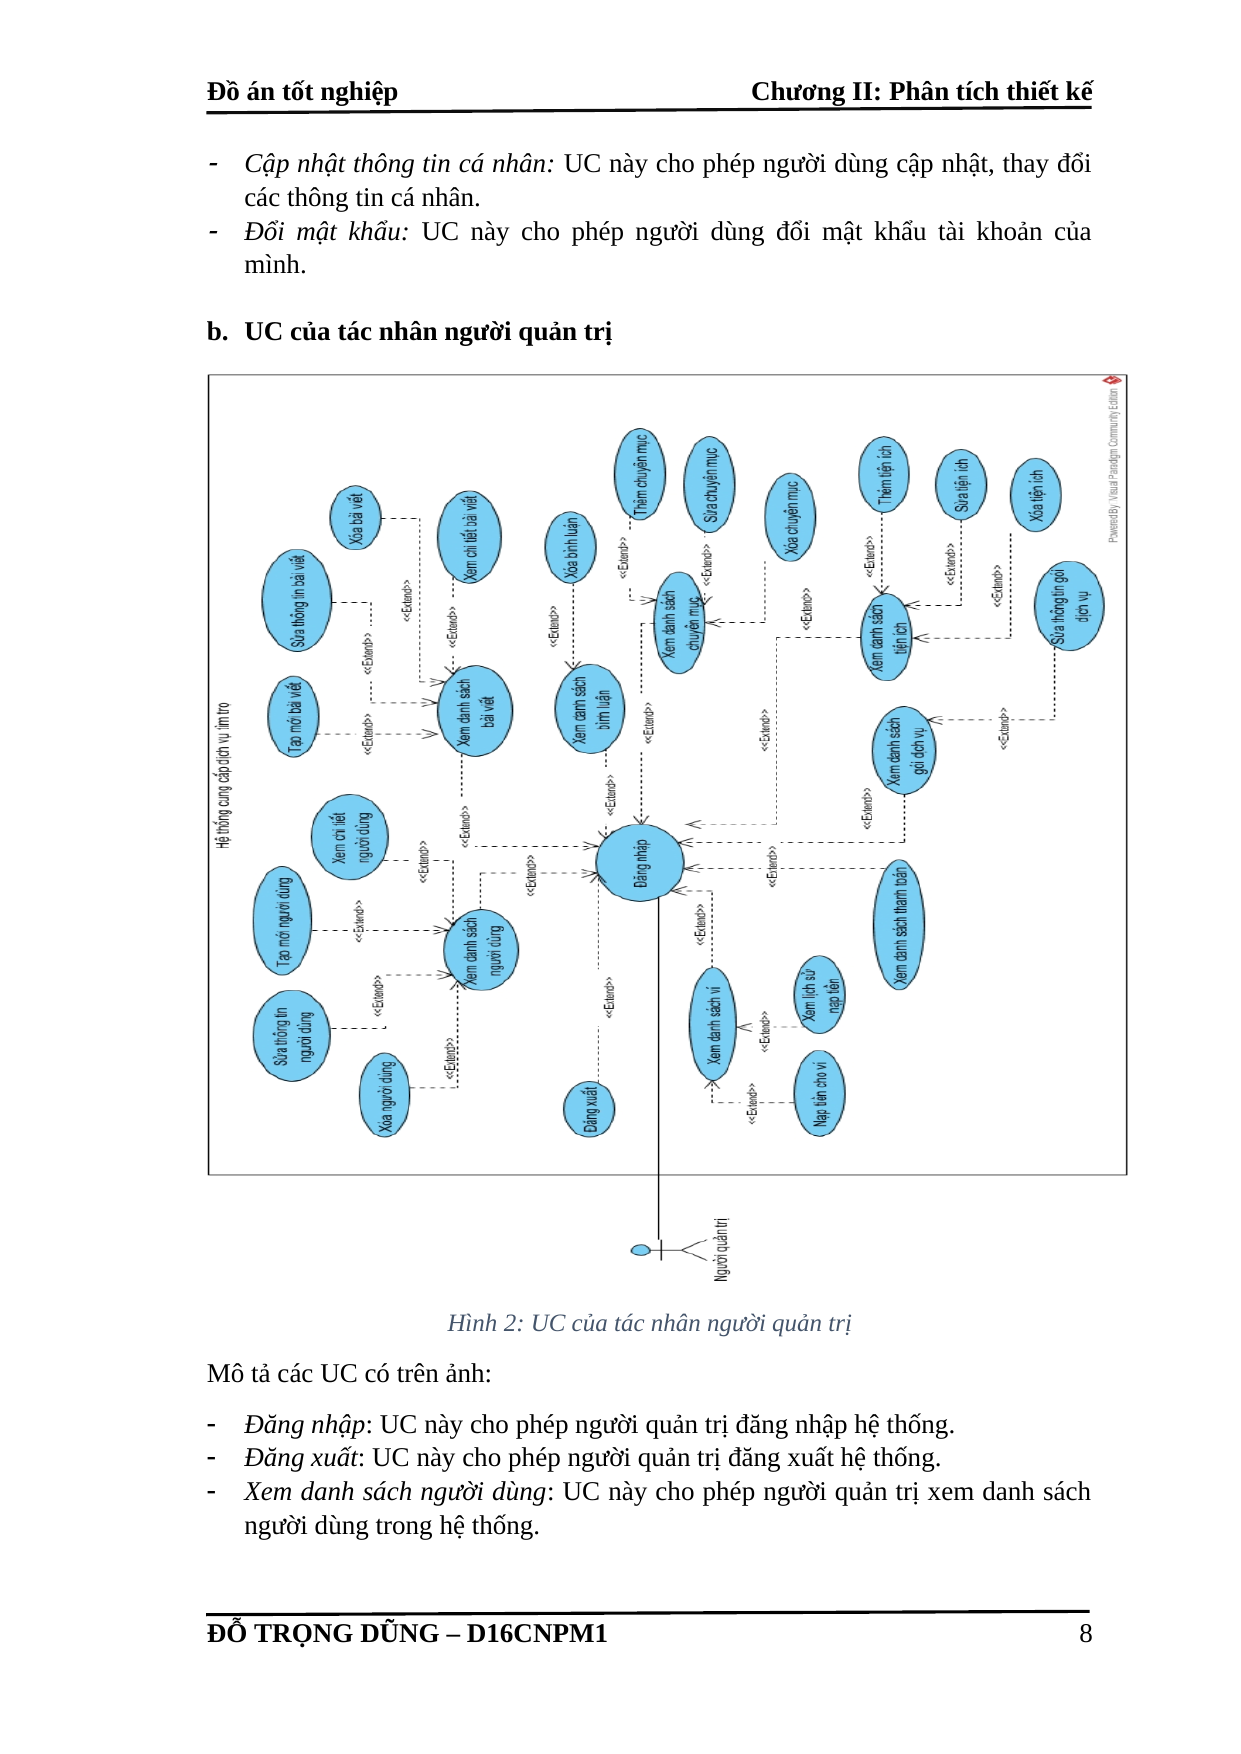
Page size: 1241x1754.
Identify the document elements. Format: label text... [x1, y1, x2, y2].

text Mô tả các UC có trên ảnh: [207, 1357, 1093, 1389]
list Cập nhật thông tin cá nhân: UC này cho phép người dùng cập nhật, thay đổi các thông tin cá nhân. [207, 148, 1093, 212]
list UC của tác nhân người quản trị [207, 316, 1093, 347]
text Hình 2: UC của tác nhân người quản trị [207, 1308, 1093, 1337]
list Đổi mật khẩu: UC này cho phép người dùng đổi mật khẩu tài khoản của mình. [207, 215, 1093, 279]
picture [207, 372, 1132, 1289]
list Đăng xuất: UC này cho phép người quản trị đăng xuất hệ thống. [207, 1441, 1093, 1473]
list Đăng nhập: UC này cho phép người quản trị đăng nhập hệ thống. [207, 1408, 1093, 1439]
list Xem danh sách người dùng: UC này cho phép người quản trị xem danh sách người dùng trong hệ thống. [207, 1475, 1093, 1540]
